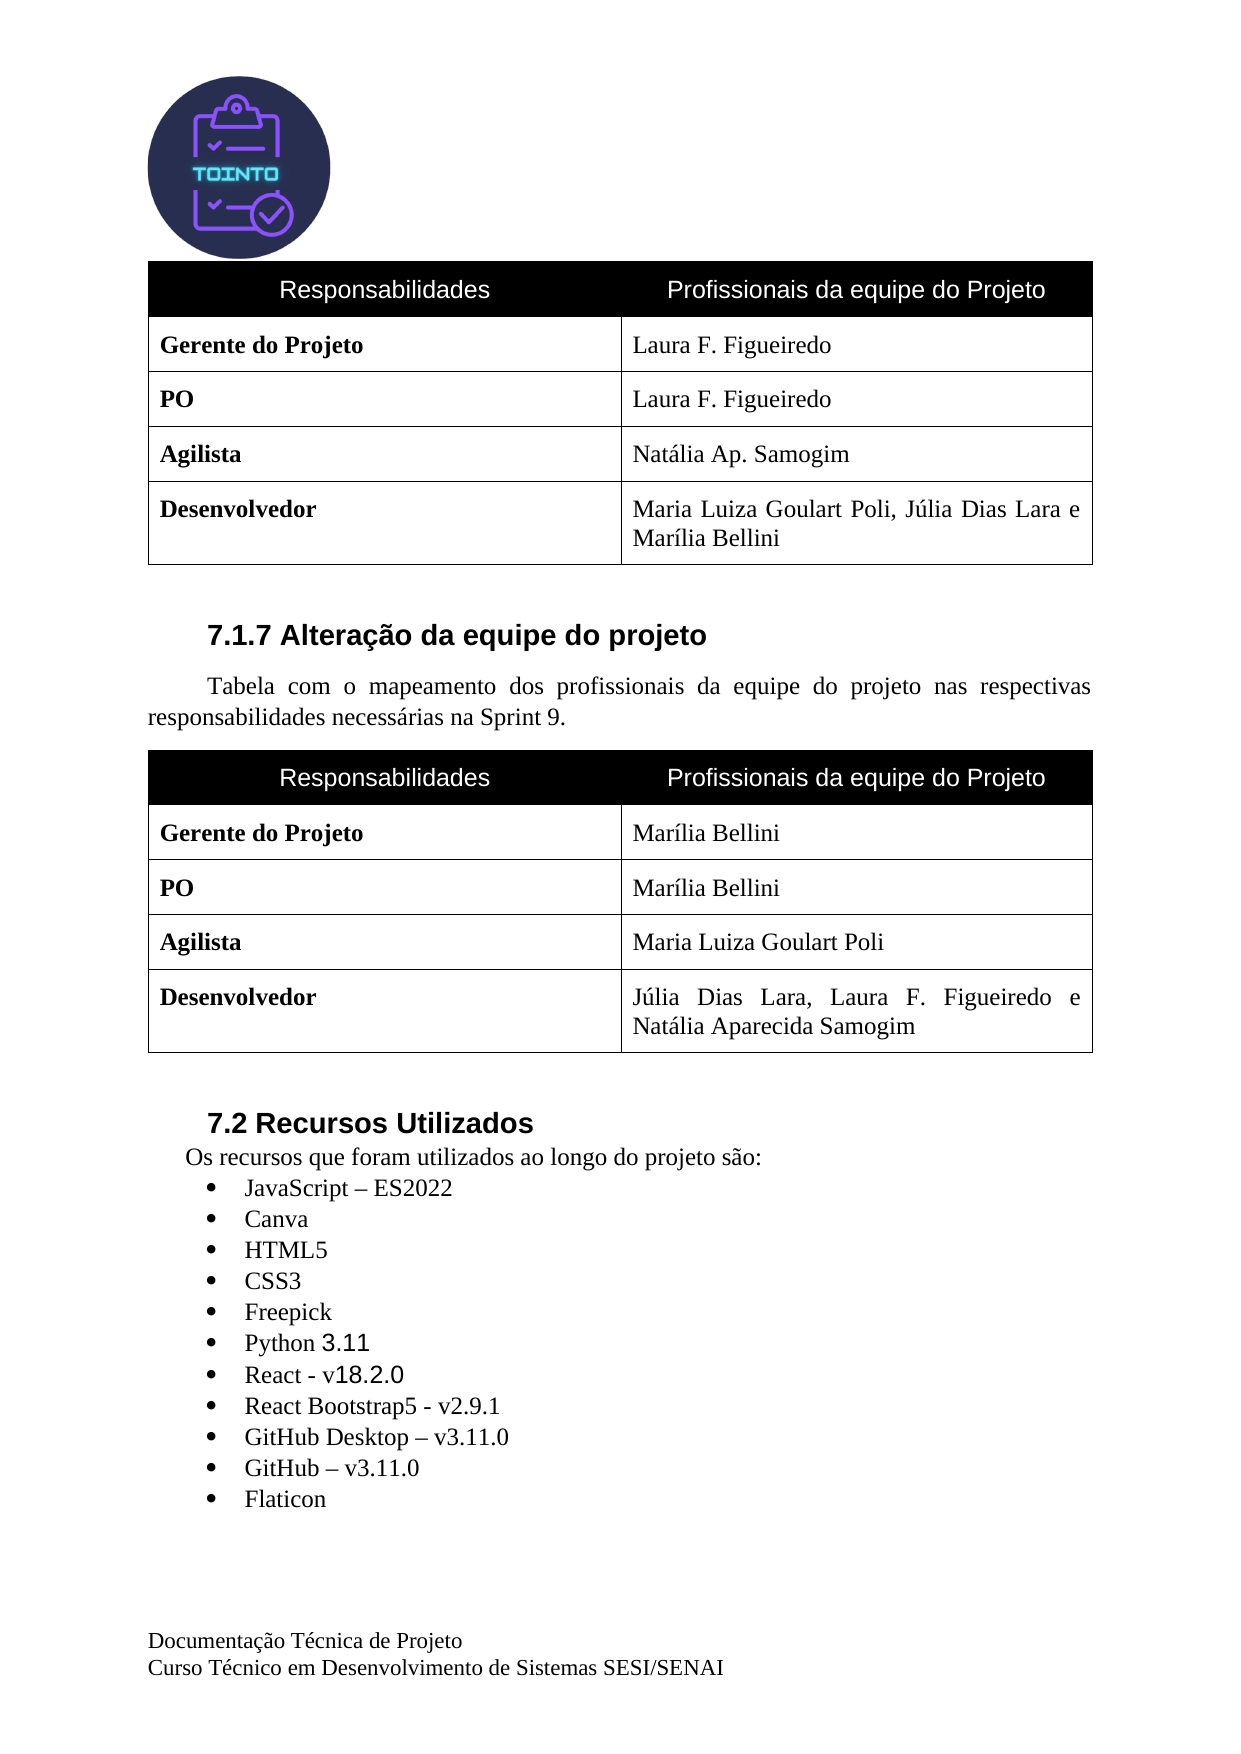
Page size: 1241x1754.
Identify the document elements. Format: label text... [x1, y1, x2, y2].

table_cell Agilista [149, 915, 621, 969]
list GitHub – v3.11.0 [207, 1453, 1092, 1482]
list React - v18.2.0 [207, 1359, 1092, 1388]
table_cell PO [149, 860, 621, 914]
table_cell Laura F. Figueiredo [622, 317, 1092, 371]
table_cell Desenvolvedor [149, 482, 621, 564]
table_cell Laura F. Figueiredo [622, 372, 1092, 426]
table_cell Marília Bellini [622, 805, 1092, 859]
list CSS3 [207, 1266, 1092, 1295]
list Os recursos que foram utilizados ao longo do projeto são: [185, 1142, 1092, 1171]
list React Bootstrap5 - v2.9.1 [207, 1391, 1092, 1419]
table_cell Natália Ap. Samogim [622, 427, 1092, 481]
table_cell Júlia Dias Lara, Laura F. Figueiredo e Natália Aparecida Samogim [622, 970, 1092, 1052]
list JavaScript – ES2022 [207, 1173, 1092, 1202]
list Freepick [207, 1297, 1092, 1326]
table_cell Agilista [149, 427, 621, 481]
table_cell Desenvolvedor [149, 970, 621, 1052]
list HTML5 [207, 1235, 1092, 1264]
table_header Profissionais da equipe do Projeto [622, 751, 1092, 804]
subtitle Recursos Utilizados [207, 1106, 1092, 1139]
picture [147, 73, 336, 261]
table_cell Maria Luiza Goulart Poli, Júlia Dias Lara e Marília Bellini [622, 482, 1092, 564]
table_cell Maria Luiza Goulart Poli [622, 915, 1092, 969]
list Python 3.11 [207, 1328, 1092, 1357]
text Tabela com o mapeamento dos profissionais da equipe do projeto nas respectivas responsabilidades necessárias na Sprint 9. [148, 671, 1092, 731]
table_cell Marília Bellini [622, 860, 1092, 914]
table_cell Gerente do Projeto [149, 805, 621, 859]
table_cell PO [149, 372, 621, 426]
list GitHub Desktop – v3.11.0 [207, 1422, 1092, 1451]
text 7.1.7 Alteração da equipe do projeto [148, 618, 1092, 651]
list Canva [207, 1204, 1092, 1233]
list Flaticon [207, 1484, 1092, 1513]
table_header Responsabilidades [149, 751, 621, 804]
table_header Responsabilidades [149, 263, 621, 316]
table_cell Gerente do Projeto [149, 317, 621, 371]
table_header Profissionais da equipe do Projeto [622, 263, 1092, 316]
